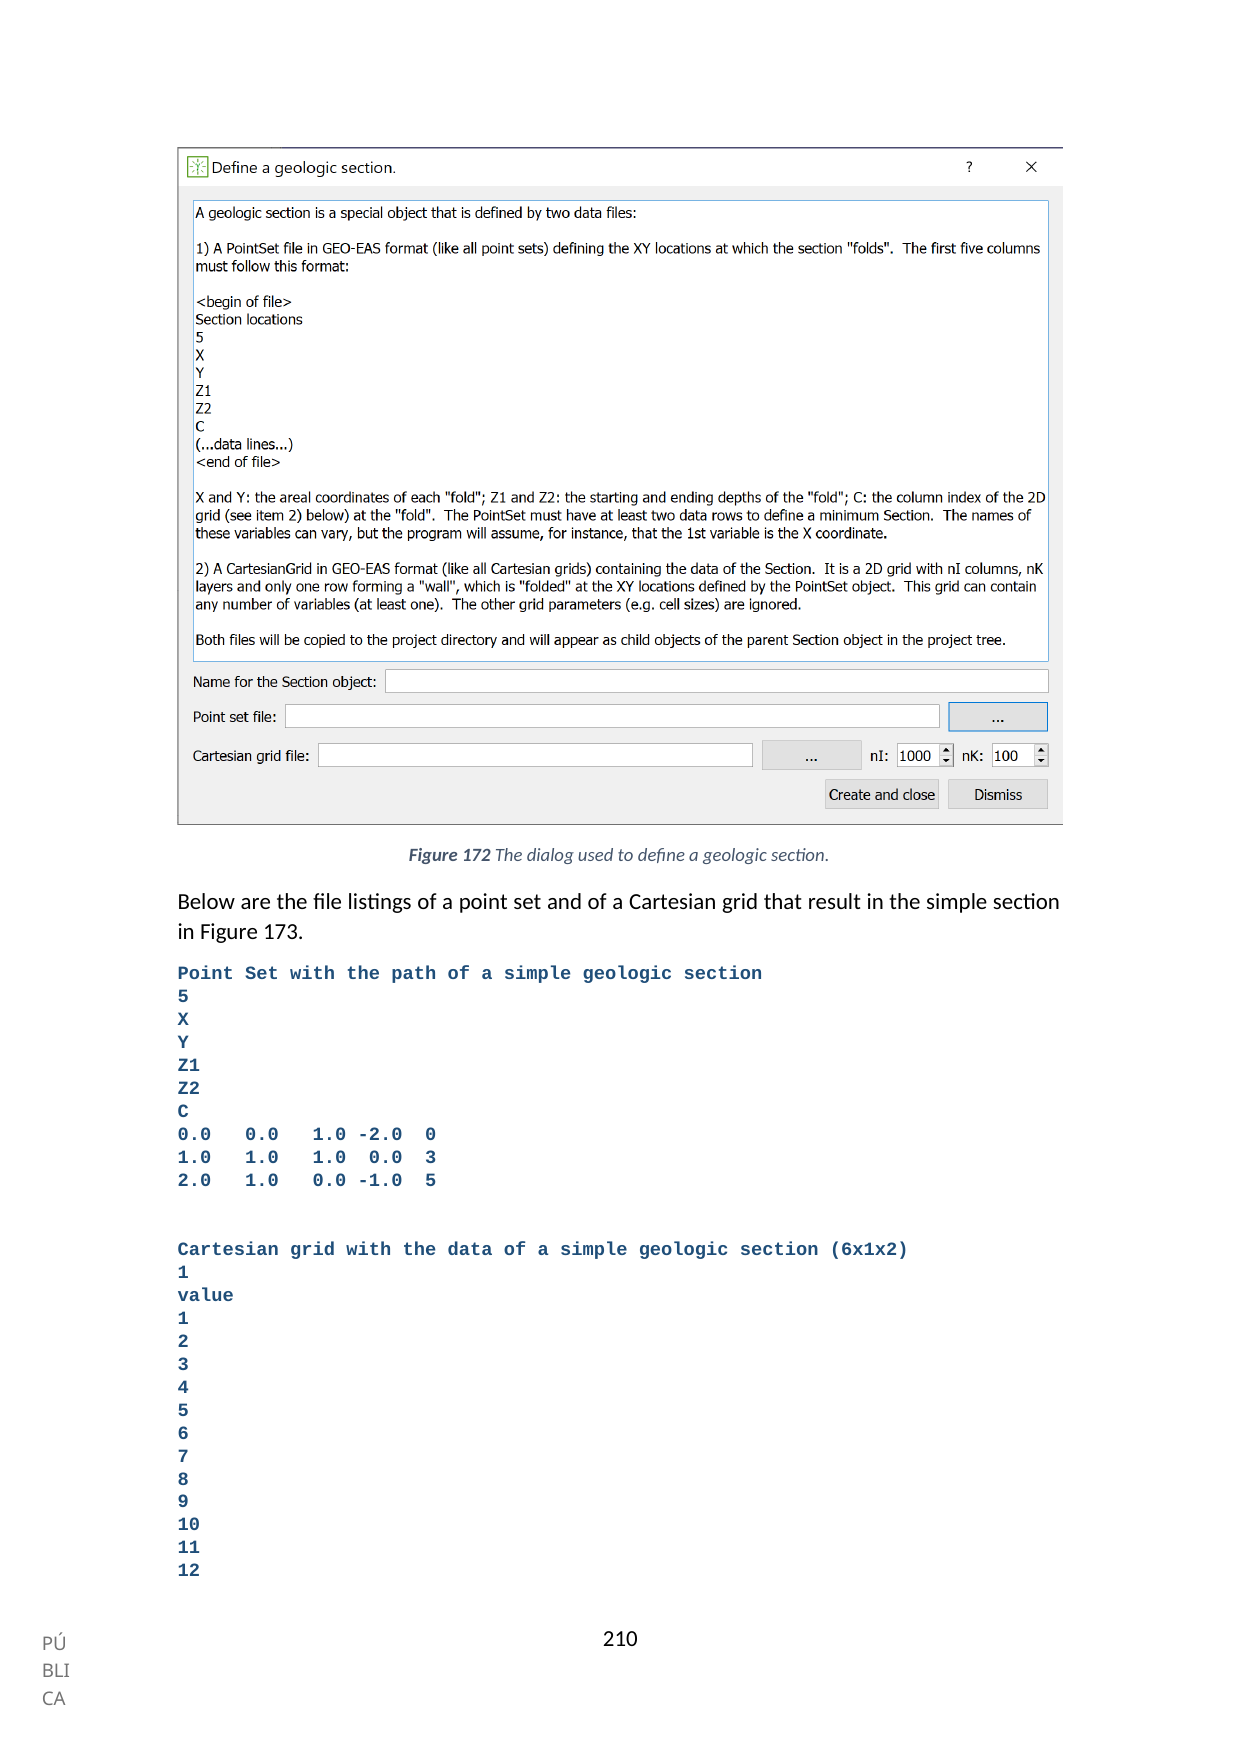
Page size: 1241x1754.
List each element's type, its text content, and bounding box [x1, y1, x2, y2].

text Point Set with the path of a simple geologic section [177, 964, 1063, 985]
text Below are the file listings of a point set and of a Cartesian grid that result in the simple section in Figure 169. [177, 887, 1063, 945]
text Z2 [177, 1079, 1063, 1100]
text Y [177, 1033, 1063, 1054]
text 0.0 0.0 1.0 -2.0 0 [177, 1124, 1063, 1146]
text 11 [177, 1538, 1063, 1559]
text Z1 [177, 1056, 1063, 1077]
text 5 [177, 987, 1063, 1008]
text C [177, 1102, 1063, 1123]
text value [177, 1286, 1063, 1307]
text X [177, 1010, 1063, 1031]
text 2.0 1.0 0.0 -1.0 5 [177, 1170, 1063, 1192]
text 2 [177, 1332, 1063, 1353]
text 8 [177, 1469, 1063, 1491]
picture [177, 147, 1063, 825]
text 6 [177, 1423, 1063, 1445]
text 4 [177, 1378, 1063, 1399]
text 10 [177, 1515, 1063, 1536]
text 1.0 1.0 1.0 0.0 3 [177, 1147, 1063, 1169]
text Cartesian grid with the data of a simple geologic section (6x1x2) [177, 1240, 1063, 1261]
text 12 [177, 1561, 1063, 1582]
text 5 [177, 1401, 1063, 1422]
text Figure 172 The dialog used to define a geologic section. [177, 843, 1063, 866]
text 1 [177, 1309, 1063, 1330]
text 7 [177, 1446, 1063, 1468]
text 9 [177, 1492, 1063, 1513]
text 3 [177, 1355, 1063, 1376]
text 1 [177, 1263, 1063, 1284]
